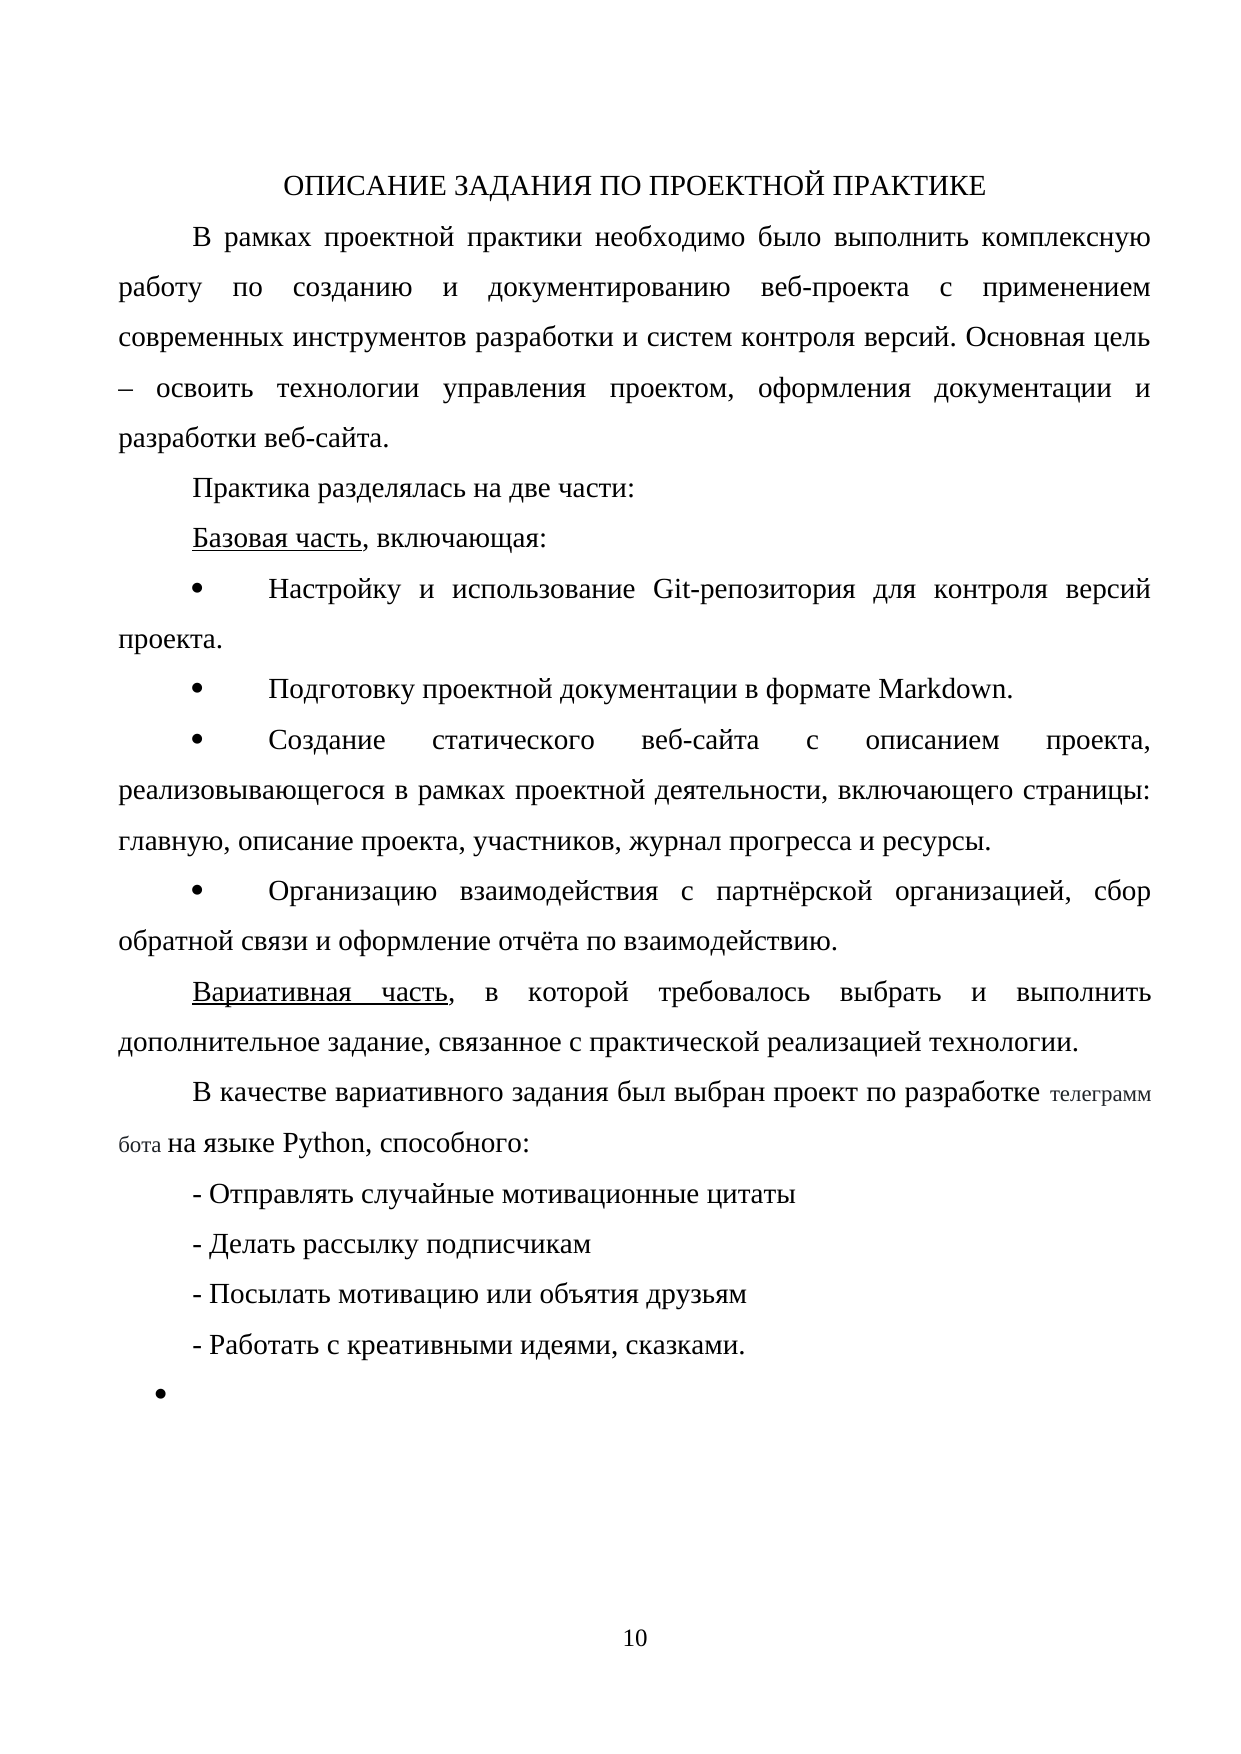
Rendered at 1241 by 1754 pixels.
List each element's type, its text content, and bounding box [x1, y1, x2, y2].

text - Работать с креативными идеями, сказками. [118, 1327, 1152, 1360]
text В качестве вариативного задания был выбран проект по разработке телеграмм ботa на языке Python, способного: [118, 1074, 1152, 1159]
text В рамках проектной практики необходимо было выполнить комплексную работу по созданию и документированию веб-проекта с применением современных инструментов разработки и систем контроля версий. Основная цель – освоить технологии управления проектом, оформления документации и разработки веб-сайта. [118, 219, 1152, 453]
text Практика разделялась на две части: [118, 470, 1152, 504]
text - Делать рассылку подписчикам [118, 1226, 1152, 1260]
list Подготовку проектной документации в формате Markdown. [118, 672, 1152, 705]
text - Посылать мотивацию или объятия друзьям [118, 1276, 1152, 1310]
list Организацию взаимодействия с партнёрской организацией, сбор обратной связи и оформление отчёта по взаимодействию. [118, 873, 1152, 957]
text Вариативная часть, в которой требовалось выбрать и выполнить дополнительное задание, связанное с практической реализацией технологии. [118, 974, 1152, 1058]
list Создание статического веб-сайта с описанием проекта, реализовывающегося в рамках проектной деятельности, включающего страницы: главную, описание проекта, участников, журнал прогресса и ресурсы. [118, 722, 1152, 856]
text - Отправлять случайные мотивационные цитаты [118, 1176, 1152, 1209]
list Настройку и использование Git-репозитория для контроля версий проекта. [118, 571, 1152, 655]
text Базовая часть, включающая: [118, 521, 1152, 554]
text ОПИСАНИЕ ЗАДАНИЯ ПО ПРОЕКТНОЙ ПРАКТИКЕ [118, 168, 1152, 202]
